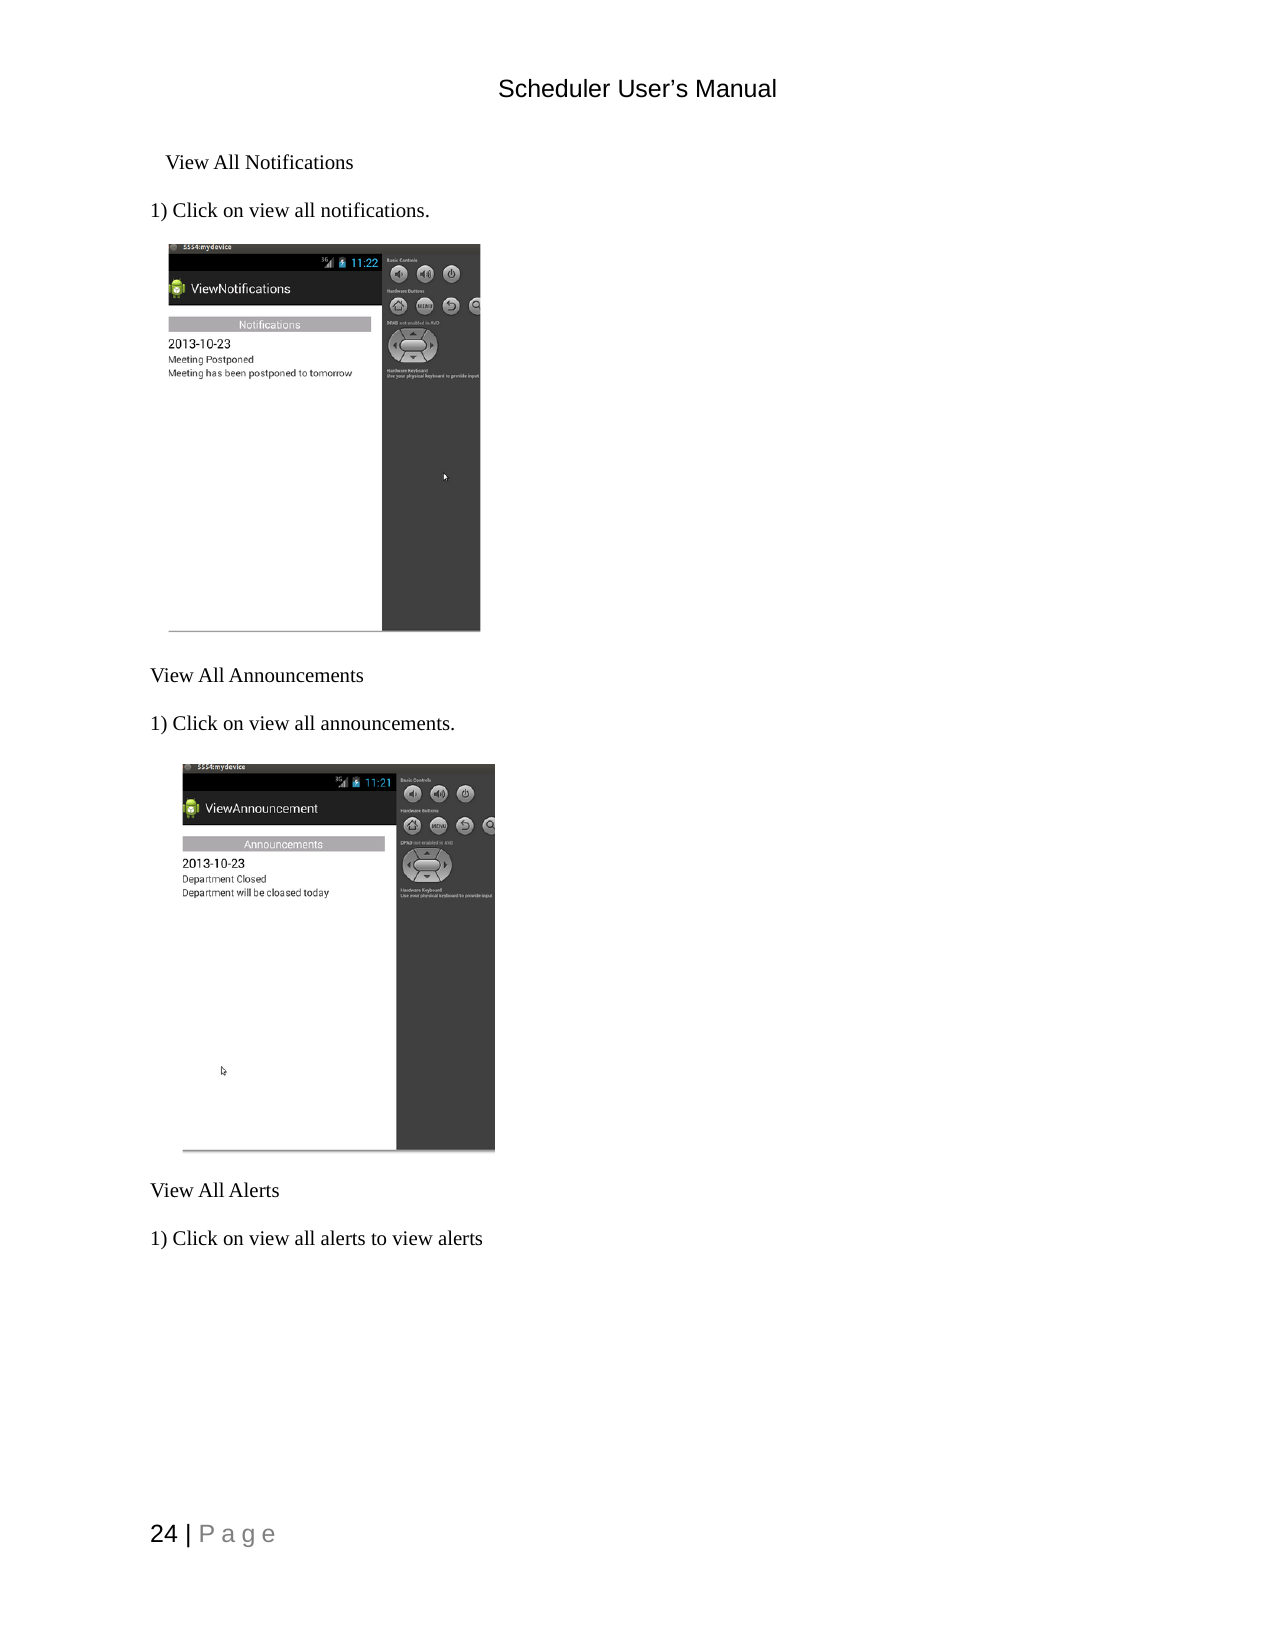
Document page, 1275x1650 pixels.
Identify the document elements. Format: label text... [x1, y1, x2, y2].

text View All Notifications [150, 150, 1125, 174]
text View All Alerts [150, 1178, 1125, 1202]
picture [168, 244, 481, 663]
picture [182, 764, 495, 1155]
text 1) Click on view all announcements. [150, 711, 1125, 735]
text 1) Click on view all alerts to view alerts [150, 1226, 1125, 1250]
text 1) Click on view all notifications. [150, 198, 1125, 222]
